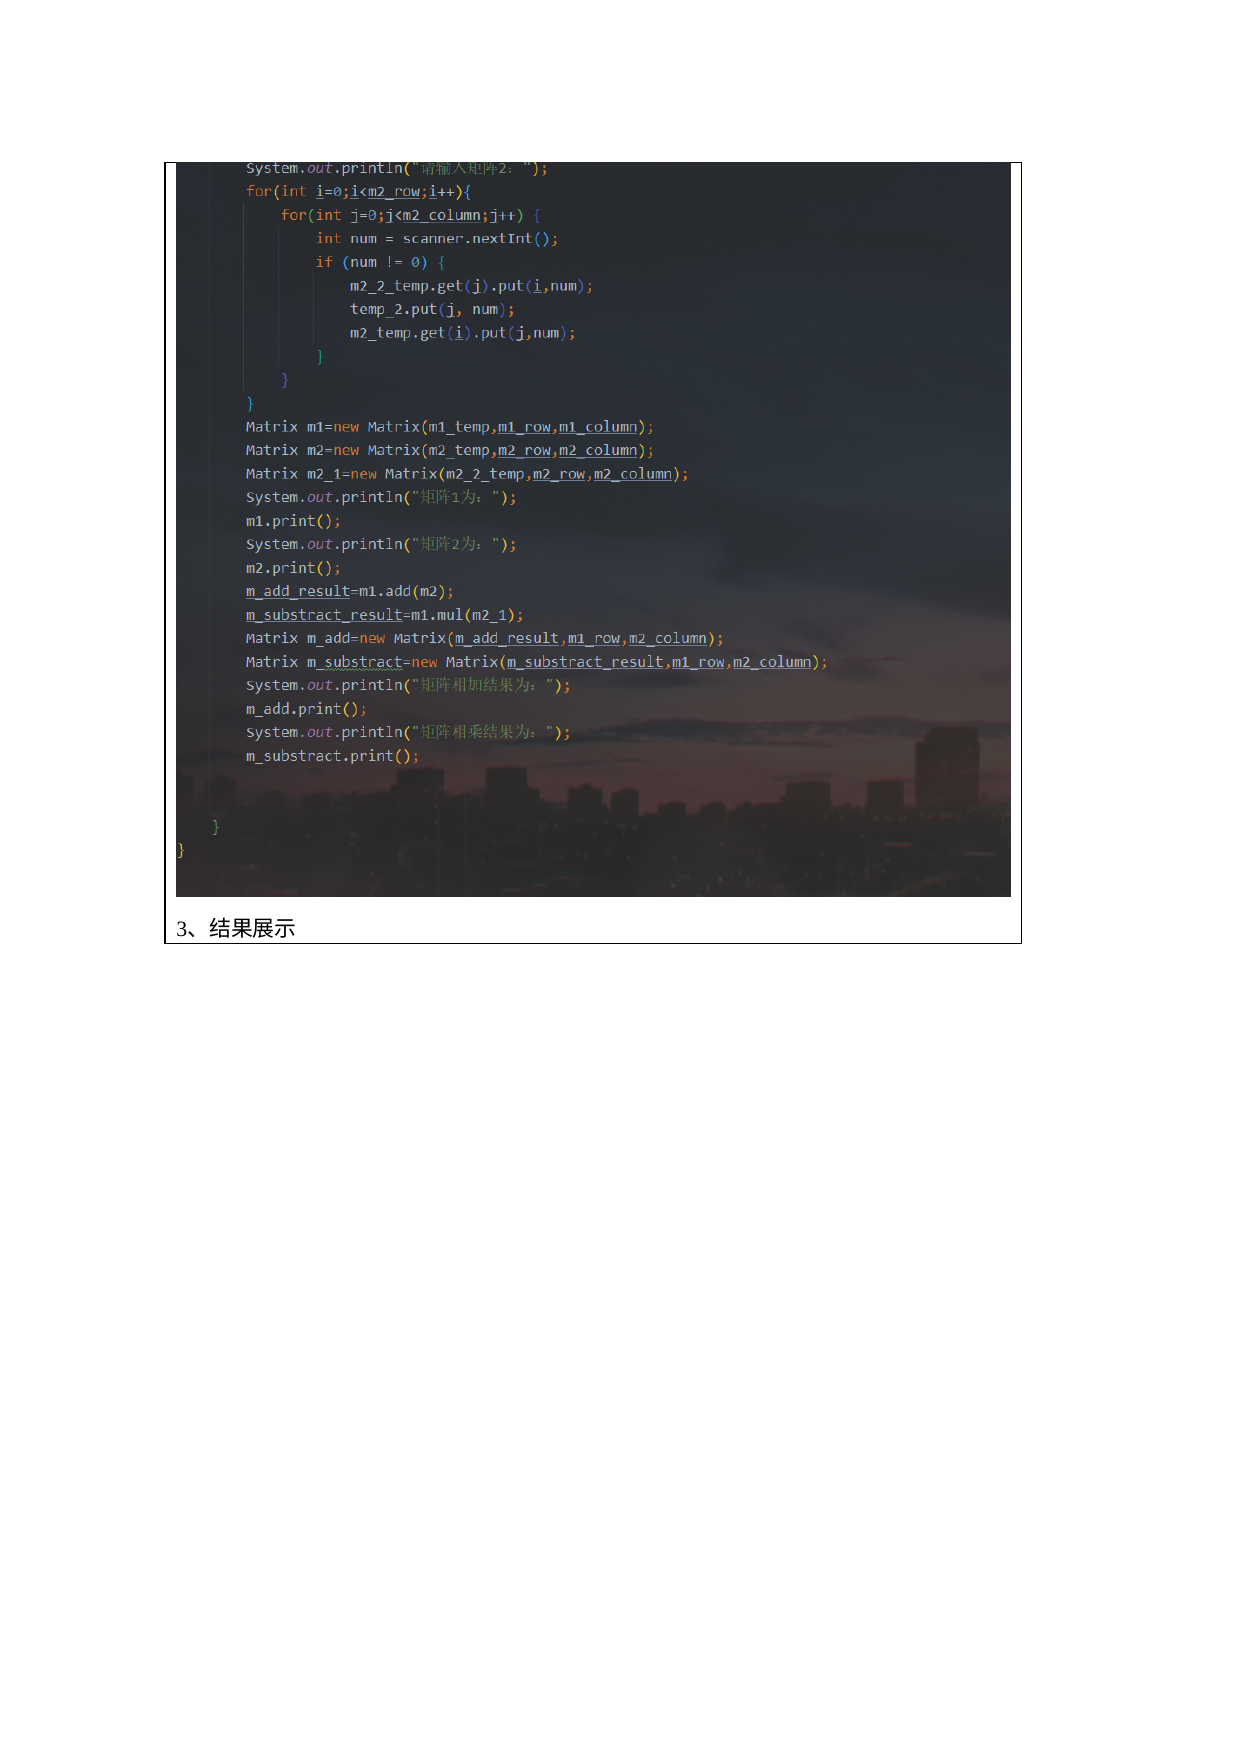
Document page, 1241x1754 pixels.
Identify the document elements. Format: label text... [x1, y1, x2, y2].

table_header (1). 编写Java应用程序，根据用户输入的5个时间（每行一个时间），计算相邻两个时间之间的间隔，共4个结果。注：用户输入的时间格式和程序输出的时间格式均为“××××年××月××日××时××分××秒”。在报告中附上程序截图、完整的运行结果截图和简要文字说明。（40分） 1、简要文字说明 分别引入字符串转换date异常包ParseException,格式化时间包SimpleDateFormat,以及Date包、scanner包。 创建一个Date数组，并声明scanner对象，获取输入值，利用SimpleDateFormat以及其parse的方法将输入的字符串按照pattern的格式转换成date类型数值赋值给time[i]，并且使用try catch捕捉异常。 创建for循环五次，利用date对象的getTime方法计算出时间戳的毫秒数，然后做差并取绝对值计算差值，随后通过一系列除余计算算出两日期所间隔的天、时、分、秒。 2、程序截图 3、结果截图 第三第四时间差因为在2100-2200一百年之间，有24个闰年，所以多了24天 (2). 编写Java应用程序，实现稀疏矩阵的加法和乘法运算，其中稀疏矩阵是指矩阵中的大部分元素的值为0。用户在命令行输入矩阵时矩阵的大小可能有错，因此需要使用异常处理。在报告中附上程序截图、完整的运行结果截图和简要文字说明。（40分） 1、简要文字说明 本题我一开始思路并不是很清晰，思考良久决定用HashMap做. 下图为Main函数部分，我们首先创建对应二维HashMap变量，m1_temp用于装载输入的第一个矩阵，m2_temp用于装载输入的第二个矩阵，m2_2_temp用于装载输入的第二个矩阵的转置矩阵，m_add_result用于装载矩阵加法的结果矩阵，m_substract_result用于装载矩阵乘法的结果矩阵。 为了检查错误，我们设置了一个不会中断的while循环，提示用户输入矩阵大小以及非零元素个数，检查矩阵1行列是否等于矩阵2的行列的值，并算出稀疏密度检查是否小于等于0.05，反之，则抛出异常，此处计算0.05时由于double误差问题，我使用了bigdecimal来修正，使之保留两位小数，不会出错。 在上图中，由于是二维HashMap，我们需要对其每行进行初始化，否则会出现错误。 我们创建了一个中间HashMap，用于存储矩阵创建过程中需要的HashMap<Integer,Integer>，并且对用户输入进行判断，若不为零则将行列与值put进二维HashMap中，最后我们声明并定义Matrix类，利用他们的构造方法、print方法、以及add、mul方法实现矩阵的加、乘与输出。 定义一个Matrix类，用来装载矩阵并进行后续运算，其中包括HashMap<Integer,HashMap<Integer,Integer>>两个HashMap组成的嵌套变量matrix，用来转载稀疏矩阵中非零值与其对应行与列值，row用来记录矩阵行数，colomn用来记录矩阵列数，并定义有参构造方法。 添加矩阵相加相关方法add,参数为另一个matrix类 方法主要思路是先初始化一个二层HashMap装载结果，Iterator迭代器用于寻找下一个矩阵内非零键值对，Map内部接口Entry方法用于表示HashMap中的一个实体，HashMap.get()方法用于显示对应键的视图，entryset方法用于找到对应键值对集合。 因此this.matrix.get(i).entrySet().iterator()表示HashMap对应键视图下键值对集合的迭代器，iterator的hasNext方法表示是否有下一个键值对，代码中我通过iterator.next()方法强制类型转换为Map.Entry，并且利用Map.Entry的getkey()与getvalue()方法实现了寻找相应行列对应的非零值的功能，此代码中getkey()代表寻找对应列，getvalue()代表寻找相应值。 在上图代码中，逻辑是判断第i行HashMap是否有键值对，若有，则本类中变量matrix与m1的列比较，若matrix的列值大于m1的列值，则m1对应行和列对应的值赋值给结果矩阵，并且对m1的Map.Entry 类型值移动到下一位；若matrix的列值小于m1的列值，则把matrix对应值赋值给结果矩阵，并把matrix的Map.Entry类型指针引动到下一位；倘若两者行列都相等，则两两相加后赋值给结果矩阵，并两两移动Map.Entry类型值到下一位，如果有一方没有下一位了，就跳出循环。 跳出循环后，可能出现一方还有值，另一方已经没有非零值了，所以考虑两种情况对结果矩阵赋值，最后返回结果矩阵（二层HashMap）即可。 对于上图的矩阵乘法方法，主要思路与加法略微不同，其参数进来的是行列值颠倒的矩阵，这有利于后续运算，结果矩阵初始化与add方法相同，此次我们使用了双重循环，并且对matrix的行与m1的列分别求迭代器，二重循环是因为乘法需要计算一整行乘以一整列，计算中我们需要分别对matrix对应行上非零元素的列与m1对应列上非零元素的行进行比较，大于或小于的情况与add方法类似，等于的情况发生时我们就利用已经创建好的int result来累加结果，最后将result填入结果矩阵（二层HashMap）。 Print方法主要用来输出二层HashMap对应的稀疏矩阵，我们首先利用Iterator迭代器定义外层HashMap键中所有键值对，然后在循环中定义另一个内层HashMap中所有的键值对，利用Map.Entry求取对应值，flag标记非零元素出现的位置，在flag之前与之后全部填充0，即可完成稀疏矩阵的print。 2、代码展示 3、结果展示 4、测试样例 10 10 95 10 10 95 0 0 0 0 0 0 0 0 1 2 0 0 0 0 0 0 0 0 0 1 0 1 0 0 0 0 0 0 0 0 0 0 0 0 0 1 0 0 0 0 0 0 0 0 0 0 0 0 0 0 0 0 0 0 0 0 0 0 0 0 0 0 0 0 0 0 0 0 0 0 0 0 0 0 0 0 0 0 0 0 0 0 0 0 0 0 0 0 0 0 0 0 0 0 0 0 0 0 0 0 0 0 0 0 0 0 0 0 1 2 0 0 0 0 0 0 0 0 0 1 0 1 0 0 0 0 0 0 0 0 0 0 0 0 0 1 0 0 0 0 0 0 0 0 0 0 0 0 0 0 0 0 0 0 0 0 0 0 0 0 0 0 0 0 0 0 0 0 0 0 0 0 0 0 0 0 0 0 0 0 0 0 0 0 0 0 0 0 0 0 0 0 0 0 0 0 0 0 0 0 15 15 215 15 15 215 0 0 0 0 0 0 0 0 0 0 0 0 0 3 2 0 0 0 0 0 0 0 0 0 0 0 0 0 3 2 0 0 0 0 0 0 0 0 0 0 0 0 0 3 2 0 0 0 0 0 0 0 0 0 0 0 0 0 0 0 0 0 0 0 0 0 0 0 0 0 0 0 0 0 0 0 0 0 0 0 0 0 0 0 0 0 0 0 0 0 0 0 0 0 0 0 0 0 0 0 0 0 0 0 0 0 0 0 0 0 0 0 0 0 0 0 0 0 0 0 0 0 0 0 0 0 0 0 0 0 0 0 0 0 0 0 0 0 0 0 0 0 0 0 0 0 0 0 0 0 0 0 0 0 0 0 0 0 0 0 0 0 0 2 0 0 0 0 0 0 0 0 0 0 0 0 0 0 0 0 0 0 0 0 0 0 0 0 0 0 0 0 0 0 0 0 2 0 0 0 0 0 0 0 0 0 0 0 0 0 3 2 0 0 0 0 0 0 0 0 0 0 0 0 0 0 0 0 0 0 0 0 0 0 0 0 0 0 3 2 0 0 0 0 0 0 0 0 0 0 0 0 0 3 2 0 0 0 0 0 0 0 0 0 0 0 0 0 3 2 0 0 0 0 0 0 0 0 0 0 0 0 0 0 0 0 0 0 0 0 0 0 0 0 0 0 0 0 0 0 0 0 0 0 0 0 0 0 0 0 0 0 0 0 0 0 0 0 0 0 0 0 0 0 0 0 0 0 0 0 0 0 0 0 0 0 0 0 0 0 0 0 0 0 0 0 0 0 0 0 0 0 0 0 0 0 0 0 0 0 0 0 0 0 0 0 0 0 0 0 0 0 0 0 0 0 0 0 0 0 0 0 0 0 0 0 0 0 2 0 0 0 0 0 0 0 0 0 0 0 0 0 0 0 0 0 0 0 0 0 0 0 0 0 0 0 0 0 0 0 0 2 0 0 0 0 0 0 0 0 0 0 0 0 0 3 2 0 0 0 0 0 0 0 0 0 0 0 0 0 ++++++++++++++++++++++++++++++++++++++++++++++++++++++ 其他（例如感想、建议等等）。 1、虽然这次实验只有两题，但是我感到非常的吃力，并且在完成该实验之后，我也感觉到我进步了很多，首先首先我学会了如何使用Date类与Calendar类，并且知道了他们的异同，然后我还明白了HashMap的二维使用方法，这些都让我感受到java的魅力，也更加深刻的了解到java与c++更多的不同。 [166, 163, 1021, 943]
picture [176, 162, 1011, 897]
